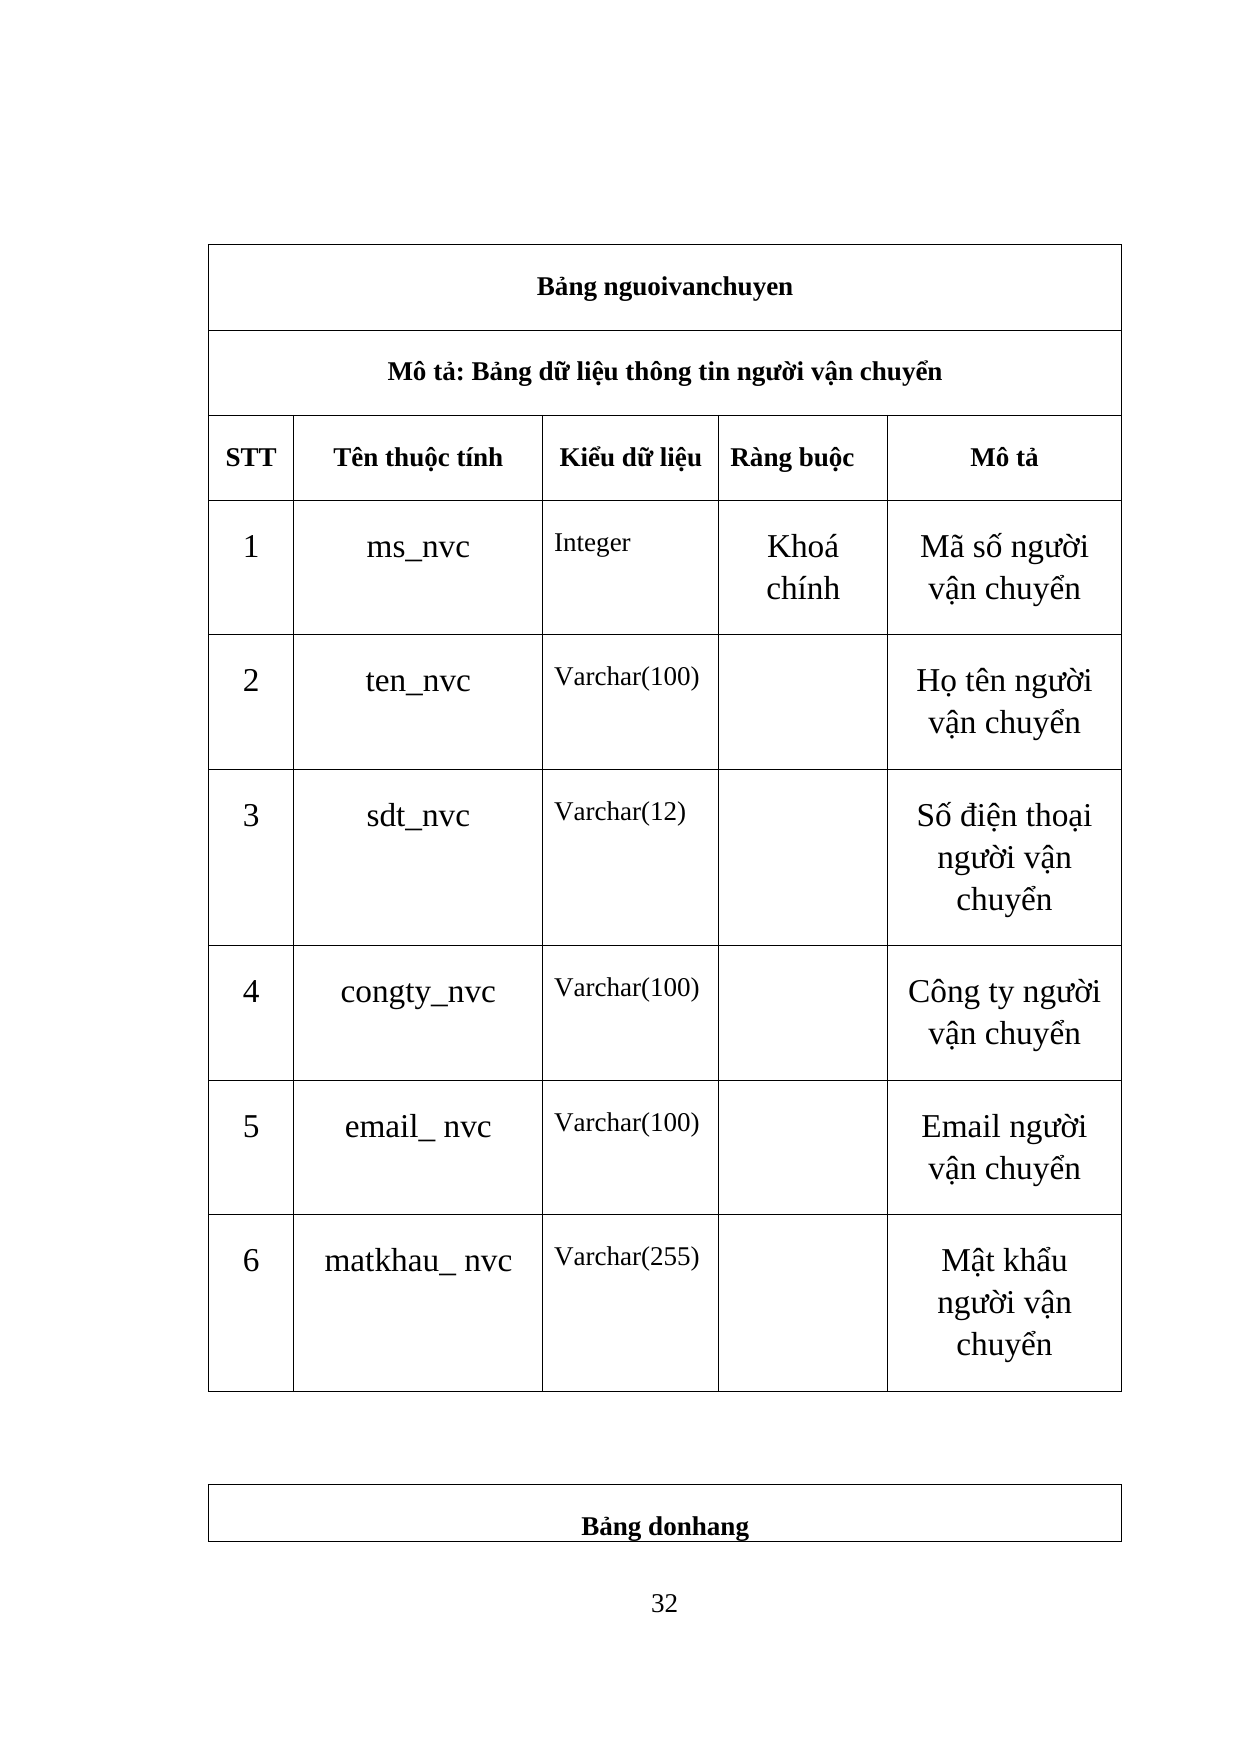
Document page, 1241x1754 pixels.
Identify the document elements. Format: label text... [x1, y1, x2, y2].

table_cell Khoá chính [719, 501, 887, 634]
table_cell 2 [209, 635, 293, 769]
table_cell Mô tả [888, 416, 1121, 500]
table_cell Số điện thoại người vận chuyển [888, 770, 1121, 945]
table_cell [719, 1215, 887, 1391]
table_cell Họ tên người vận chuyển [888, 635, 1121, 769]
table_cell Varchar(100) [543, 946, 718, 1080]
table_cell [719, 770, 887, 945]
table_cell Integer [543, 501, 718, 634]
table_cell Varchar(100) [543, 1081, 718, 1214]
table_cell Công ty người vận chuyển [888, 946, 1121, 1080]
table_cell Ràng buộc [719, 416, 887, 500]
table_header Bảng nguoivanchuyen [209, 245, 1121, 329]
table_cell Tên thuộc tính [294, 416, 542, 500]
table_cell Mã số người vận chuyển [888, 501, 1121, 634]
table_cell [719, 946, 887, 1080]
table_cell Varchar(12) [543, 770, 718, 945]
table_cell sdt_nvc [294, 770, 542, 945]
table_cell STT [209, 416, 293, 500]
table_cell 3 [209, 770, 293, 945]
table_cell Varchar(255) [543, 1215, 718, 1391]
table_cell Kiểu dữ liệu [543, 416, 718, 500]
table_cell ms_nvc [294, 501, 542, 634]
table_cell [719, 635, 887, 769]
table_cell matkhau_ nvc [294, 1215, 542, 1391]
table_cell Email người vận chuyển [888, 1081, 1121, 1214]
table_cell Varchar(100) [543, 635, 718, 769]
table_cell [719, 1081, 887, 1214]
table_cell 4 [209, 946, 293, 1080]
table_cell Mô tả: Bảng dữ liệu thông tin người vận chuyển [209, 331, 1121, 415]
table_cell 1 [209, 501, 293, 634]
table_cell Mật khẩu người vận chuyển [888, 1215, 1121, 1391]
table_header Bảng donhang [209, 1485, 1121, 1541]
table_cell 5 [209, 1081, 293, 1214]
table_cell email_ nvc [294, 1081, 542, 1214]
table_cell 6 [209, 1215, 293, 1391]
table_cell congty_nvc [294, 946, 542, 1080]
table_cell ten_nvc [294, 635, 542, 769]
